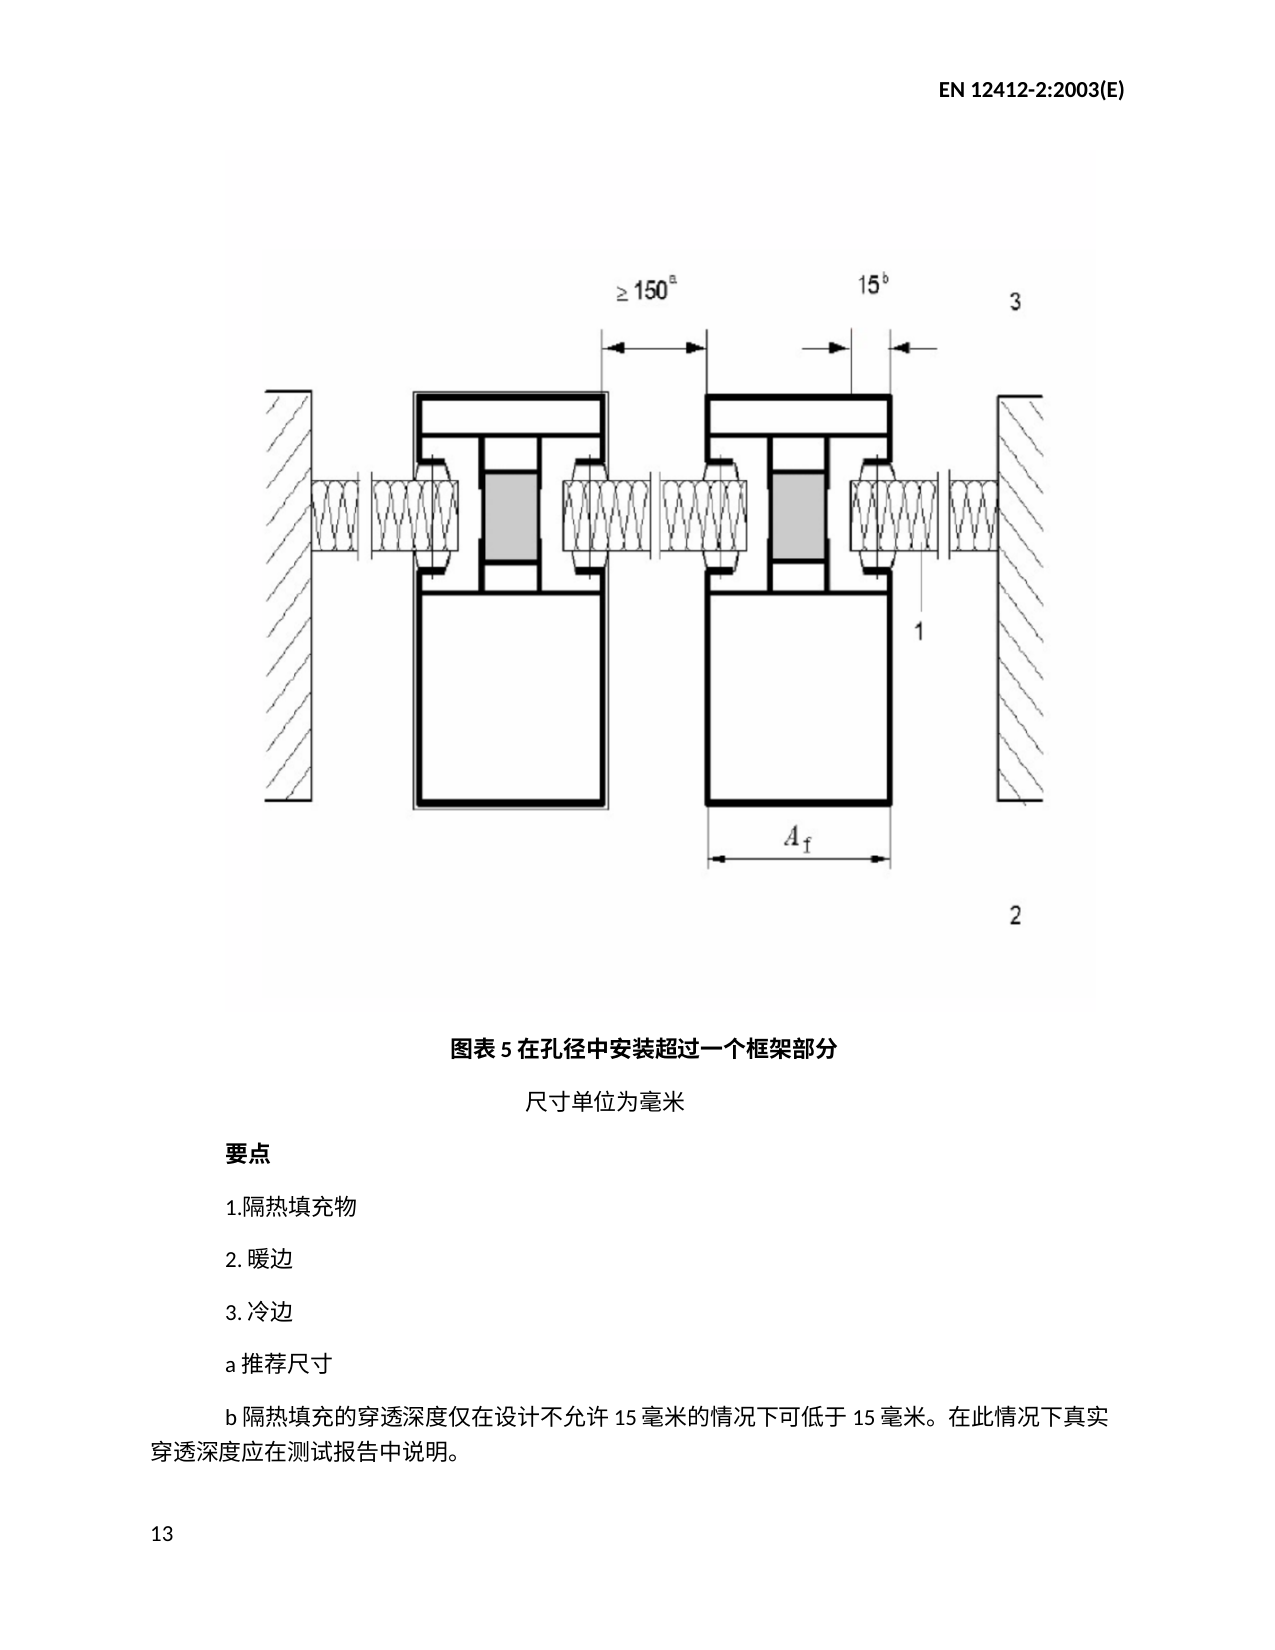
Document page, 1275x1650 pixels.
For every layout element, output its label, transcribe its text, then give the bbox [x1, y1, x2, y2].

text 2. 暖边 [187, 1241, 1125, 1274]
text 图表5 在孔径中安装超过一个框架部分 [225, 1031, 1125, 1064]
text 要点 [225, 1136, 1125, 1169]
picture [225, 150, 1096, 1012]
text a 推荐尺寸 [150, 1346, 1125, 1379]
text 3. 冷边 [150, 1293, 1125, 1327]
text 1.隔热填充物 [150, 1188, 1125, 1222]
text 尺寸单位为毫米 [225, 1083, 1125, 1117]
text b 隔热填充的穿透深度仅在设计不允许15毫米的情况下可低于15毫米。在此情况下真实穿透深度应在测试报告中说明。 [150, 1398, 1125, 1467]
